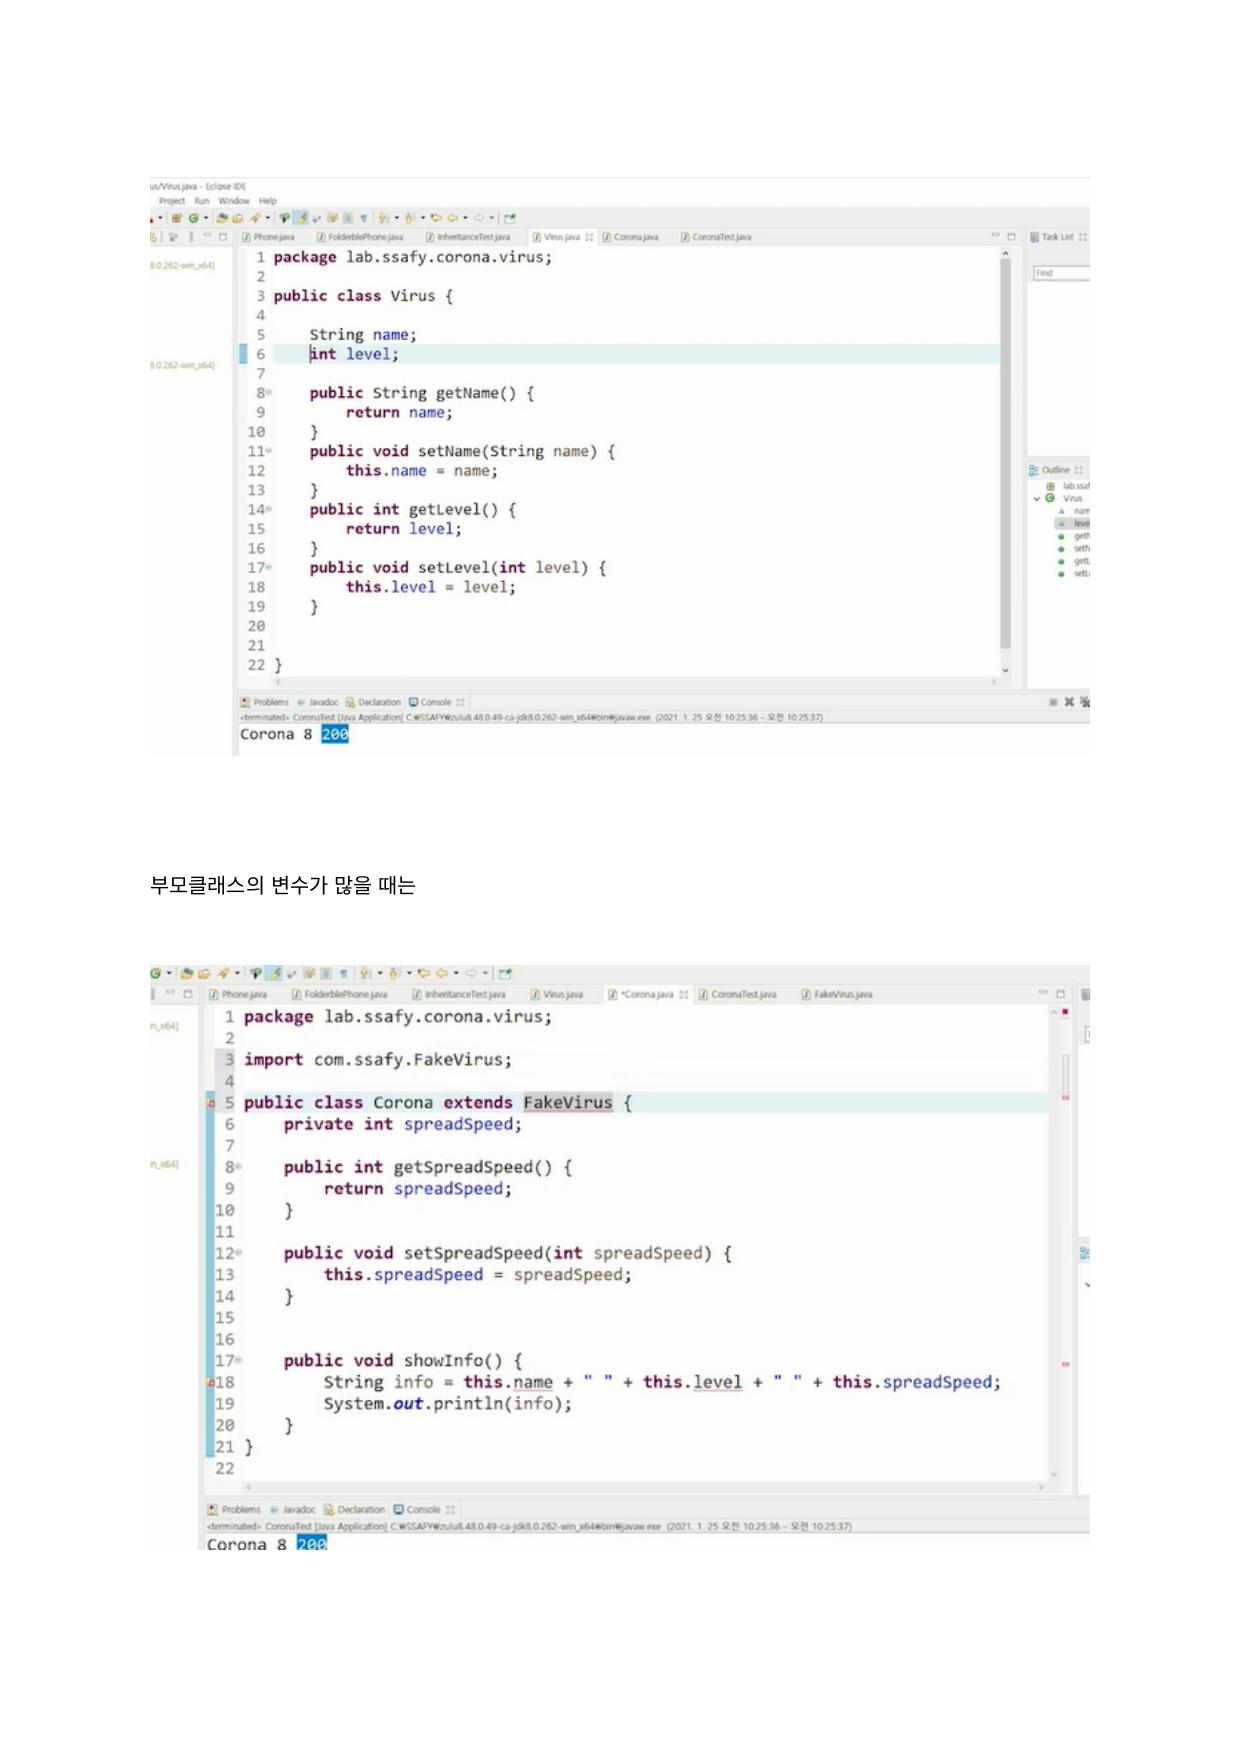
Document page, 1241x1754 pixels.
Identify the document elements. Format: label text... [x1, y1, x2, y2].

picture [150, 965, 1091, 1550]
text 부모클래스의 변수가 많을 때는 [150, 869, 1090, 899]
picture [150, 177, 1091, 756]
